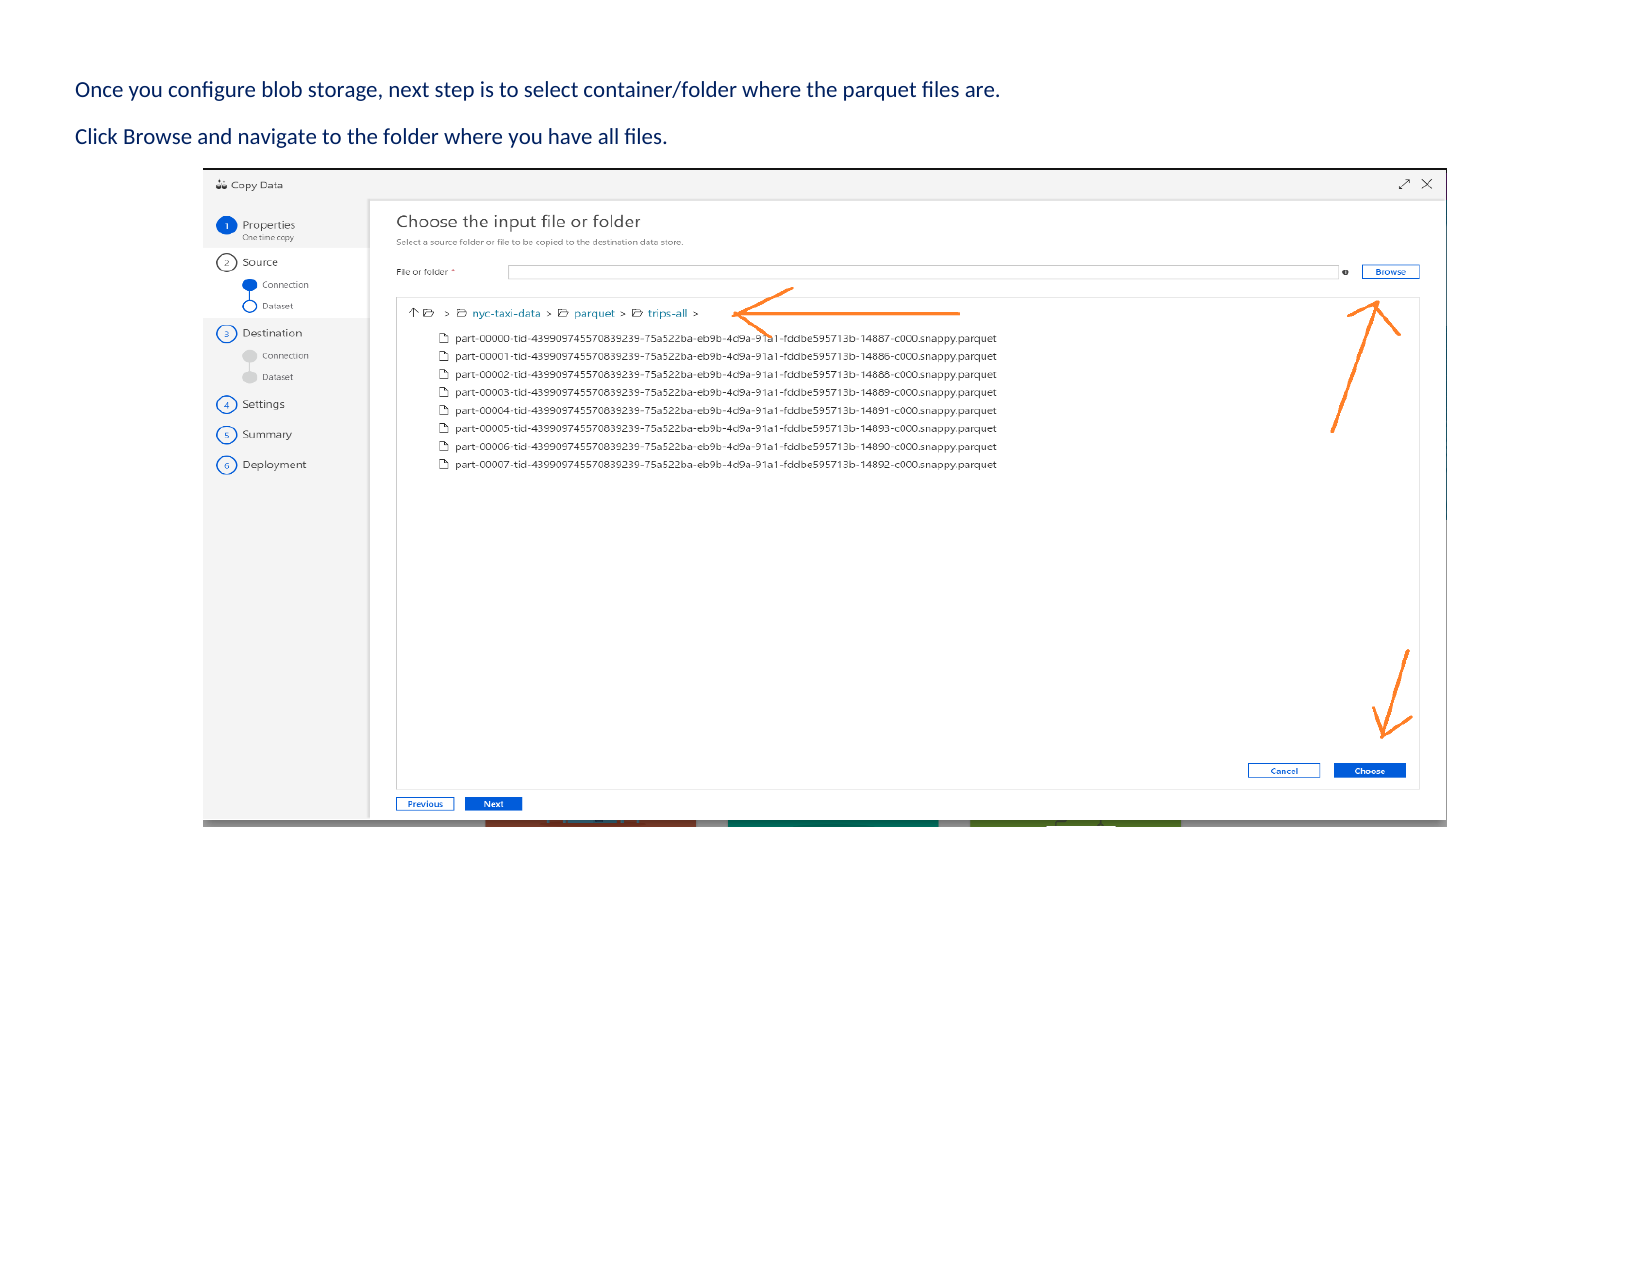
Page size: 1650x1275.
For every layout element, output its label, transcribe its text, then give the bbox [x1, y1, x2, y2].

picture [203, 168, 1447, 827]
text Click Browse and navigate to the folder where you have all files. [75, 122, 1575, 150]
text Once you configure blob storage, next step is to select container/folder where the parquet files are. [75, 75, 1575, 103]
